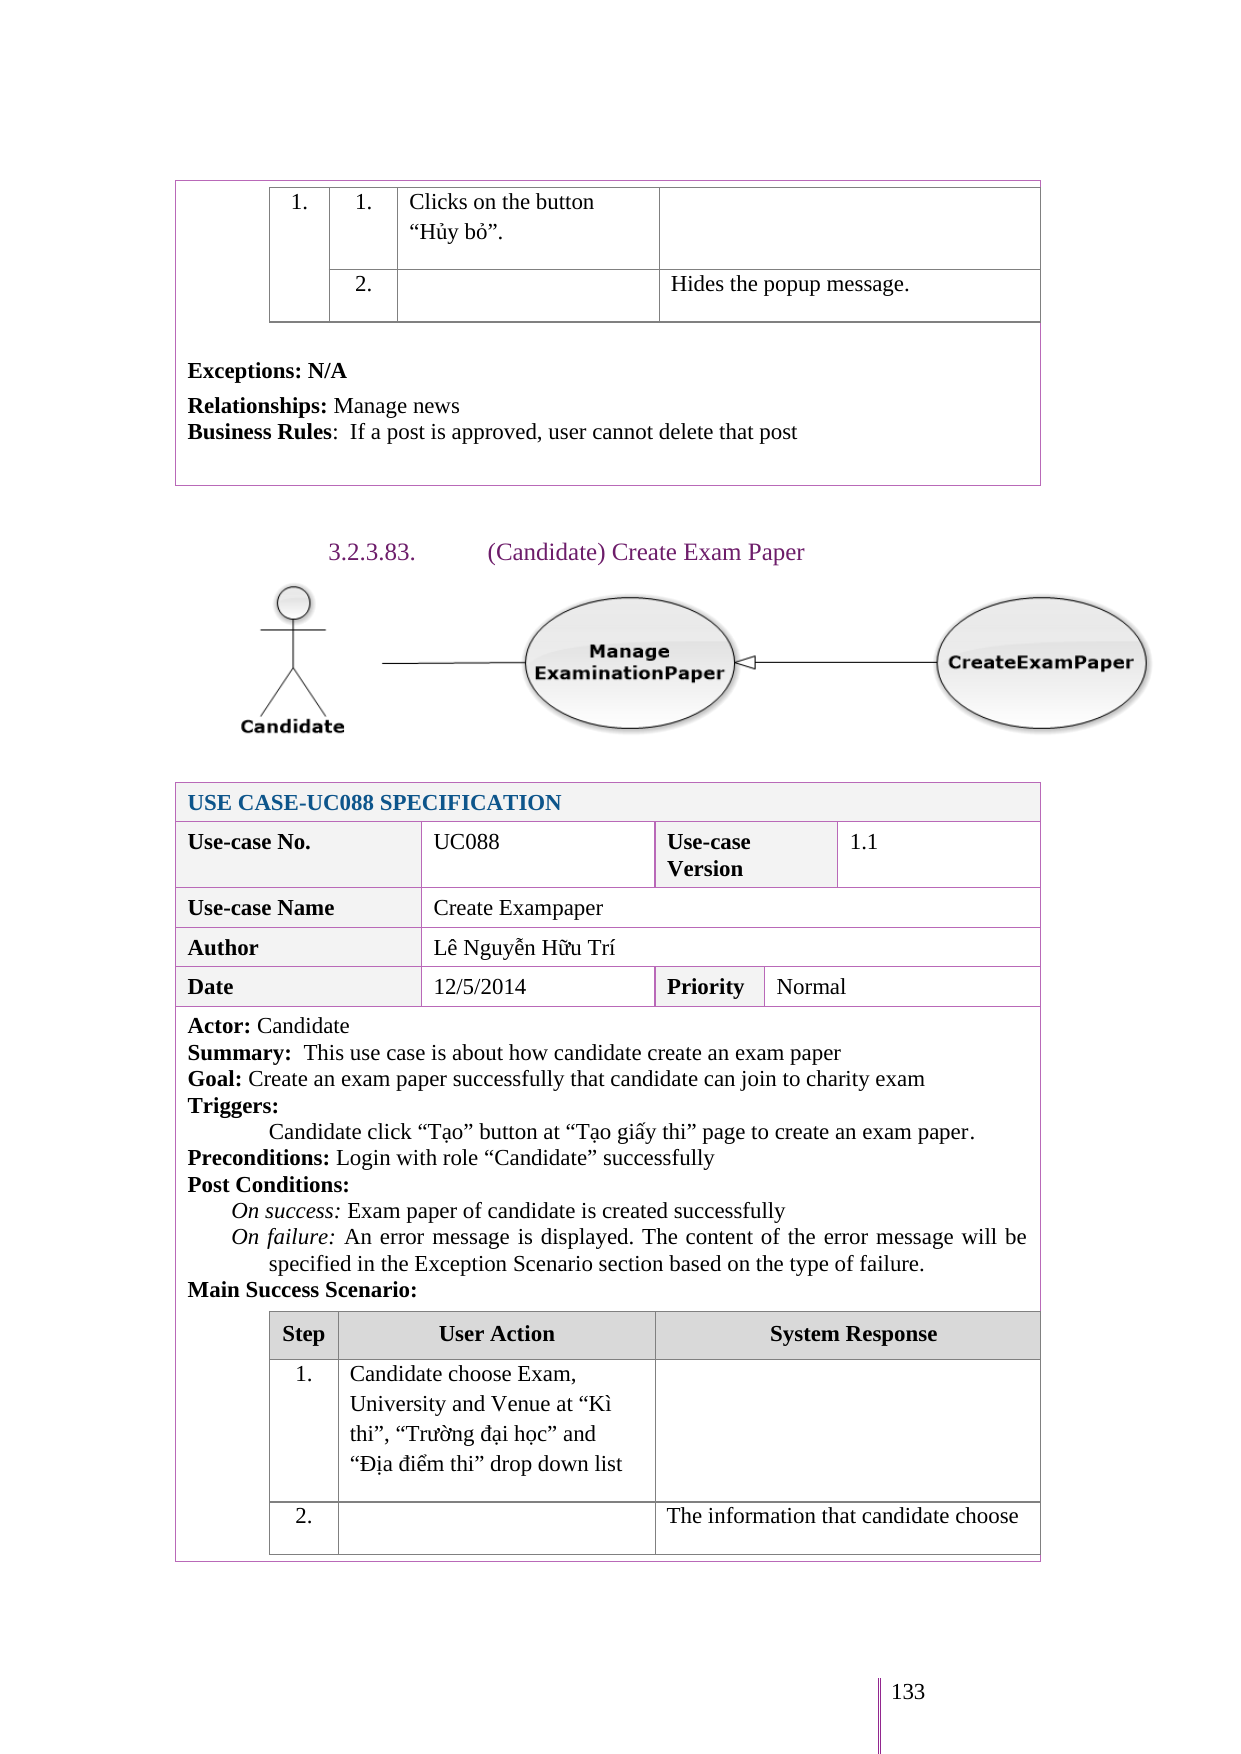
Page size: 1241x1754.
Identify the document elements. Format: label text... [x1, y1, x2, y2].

table_header USE CASE-UC088 SPECIFICATION [176, 783, 1040, 821]
table_cell 12/5/2014 [422, 967, 654, 1006]
table_cell Priority [656, 967, 764, 1006]
table_cell UC088 [422, 822, 654, 887]
table_cell Normal [765, 967, 1040, 1006]
table_cell Lê Nguyễn Hữu Trí [422, 928, 1040, 966]
table_cell Use-case Version [656, 822, 837, 887]
table_cell Create Exampaper [422, 888, 1040, 927]
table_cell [176, 1007, 1040, 1561]
picture [187, 570, 1163, 757]
table_cell Use-case Name [176, 888, 421, 927]
table_cell Author [176, 928, 421, 966]
table_cell Use-case No. [176, 822, 421, 887]
table_cell Date [176, 967, 421, 1006]
table_cell 1.1 [838, 822, 1040, 887]
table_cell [176, 181, 1040, 485]
subtitle (Candidate) Create Exam Paper [328, 537, 1053, 566]
